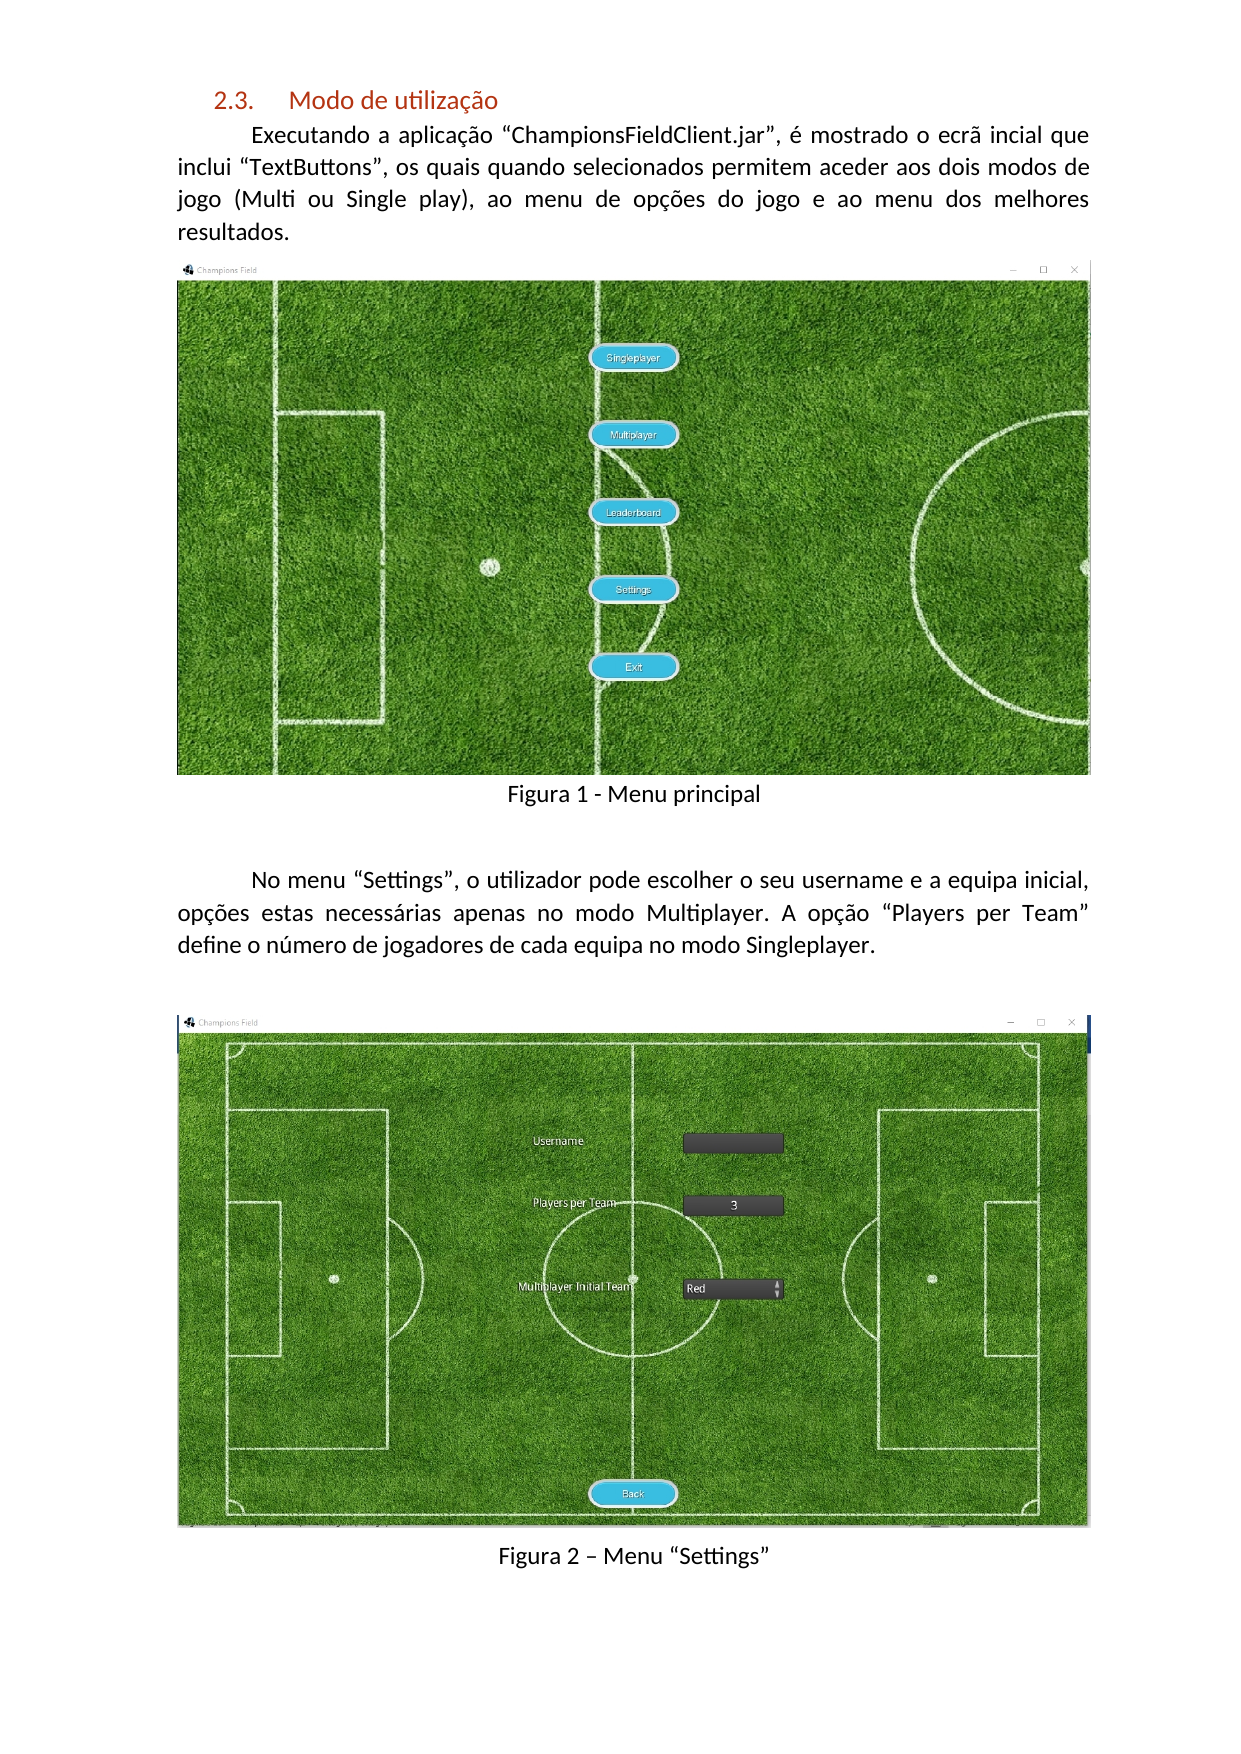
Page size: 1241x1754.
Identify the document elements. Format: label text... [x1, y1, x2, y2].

picture [177, 1015, 1091, 1528]
text Executando a aplicação “ChampionsFieldClient.jar”, é mostrado o ecrã incial que inclui “TextButtons”, os quais quando selecionados permitem aceder aos dois modos de jogo (Multi ou Single play), ao menu de opções do jogo e ao menu dos melhores resultados. [177, 119, 1091, 246]
text Figura 2 – Menu “Settings” [177, 1540, 1091, 1571]
subtitle Modo de utilização [213, 83, 1091, 116]
text Figura 1 - Menu principal [177, 775, 1091, 809]
picture [177, 260, 1091, 775]
text No menu “Settings”, o utilizador pode escolher o seu username e a equipa inicial, opções estas necessárias apenas no modo Multiplayer. A opção “Players per Team” define o número de jogadores de cada equipa no modo Singleplayer. [177, 864, 1091, 959]
